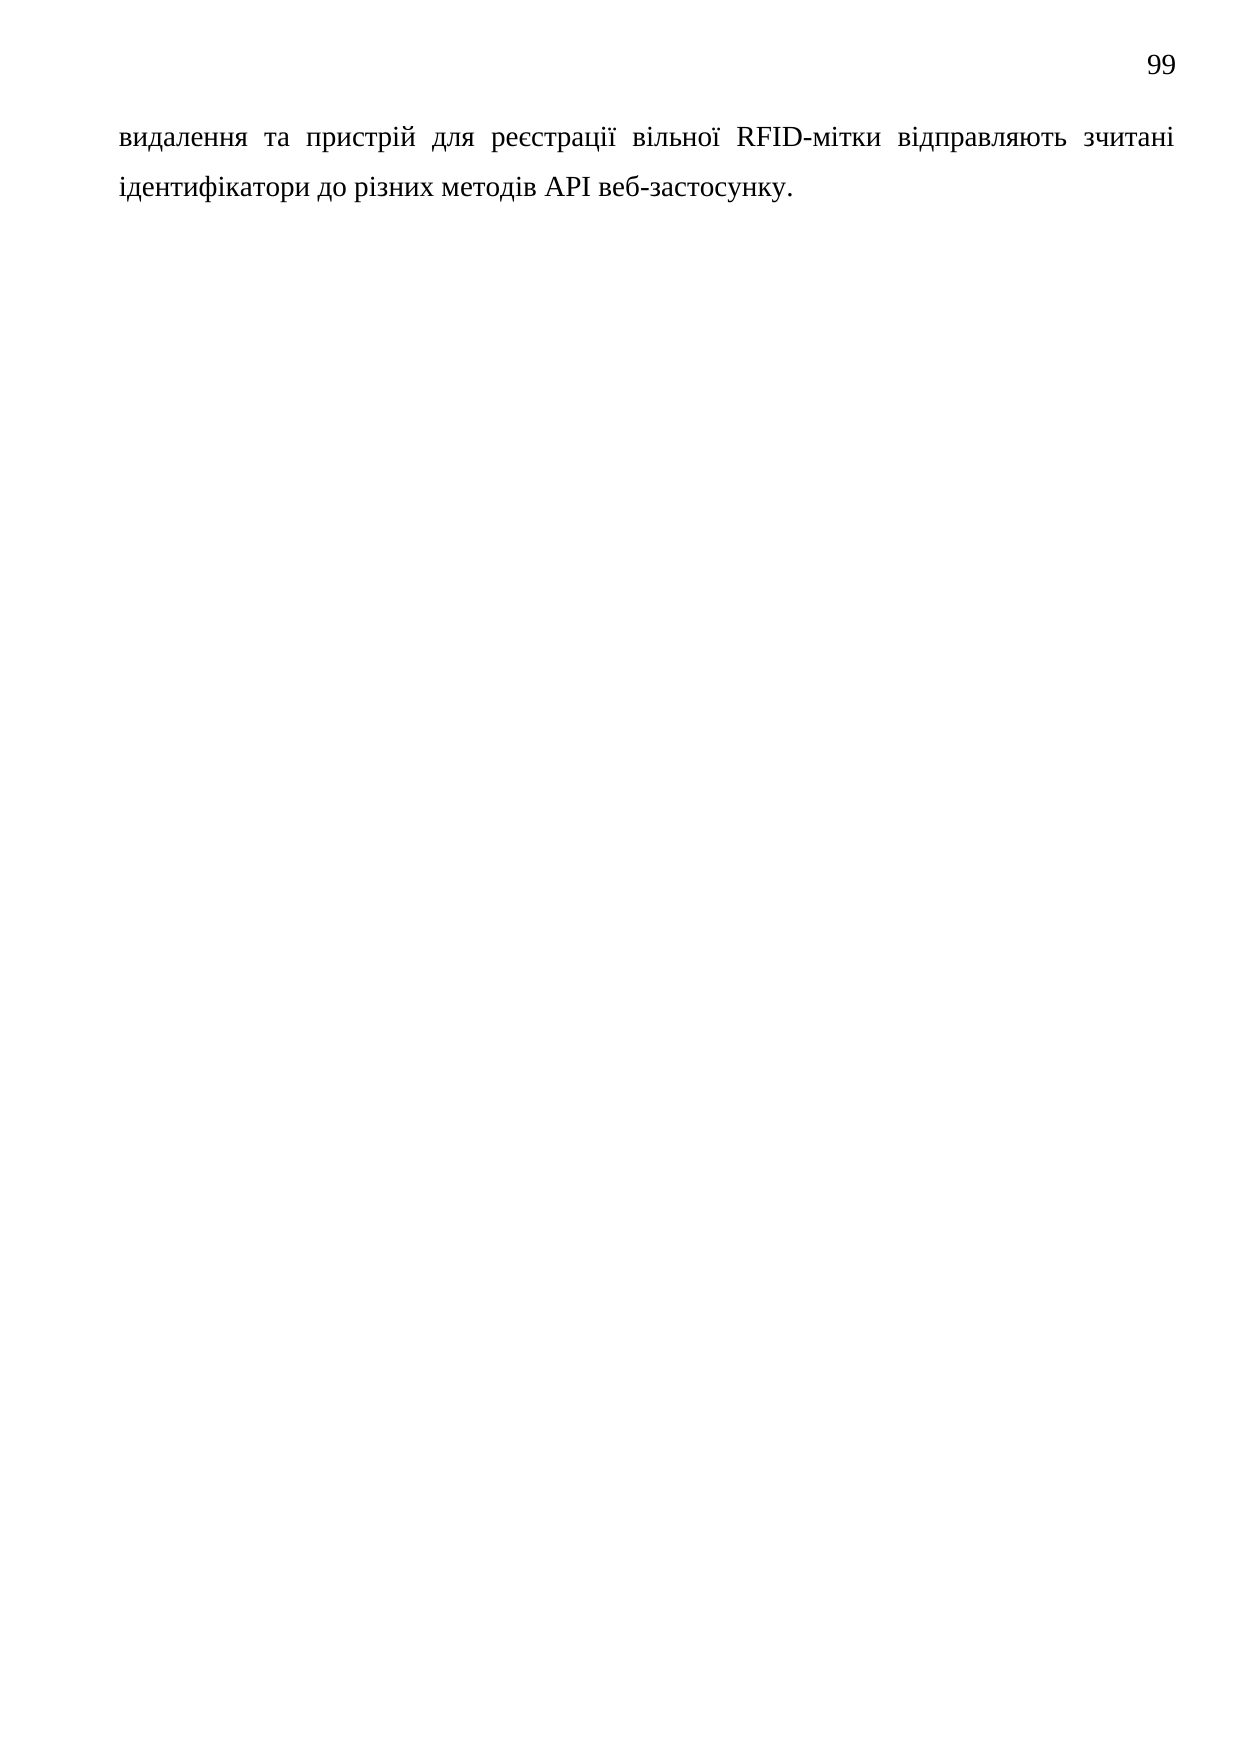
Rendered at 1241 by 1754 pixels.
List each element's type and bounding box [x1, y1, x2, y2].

text [119, 119, 1176, 203]
